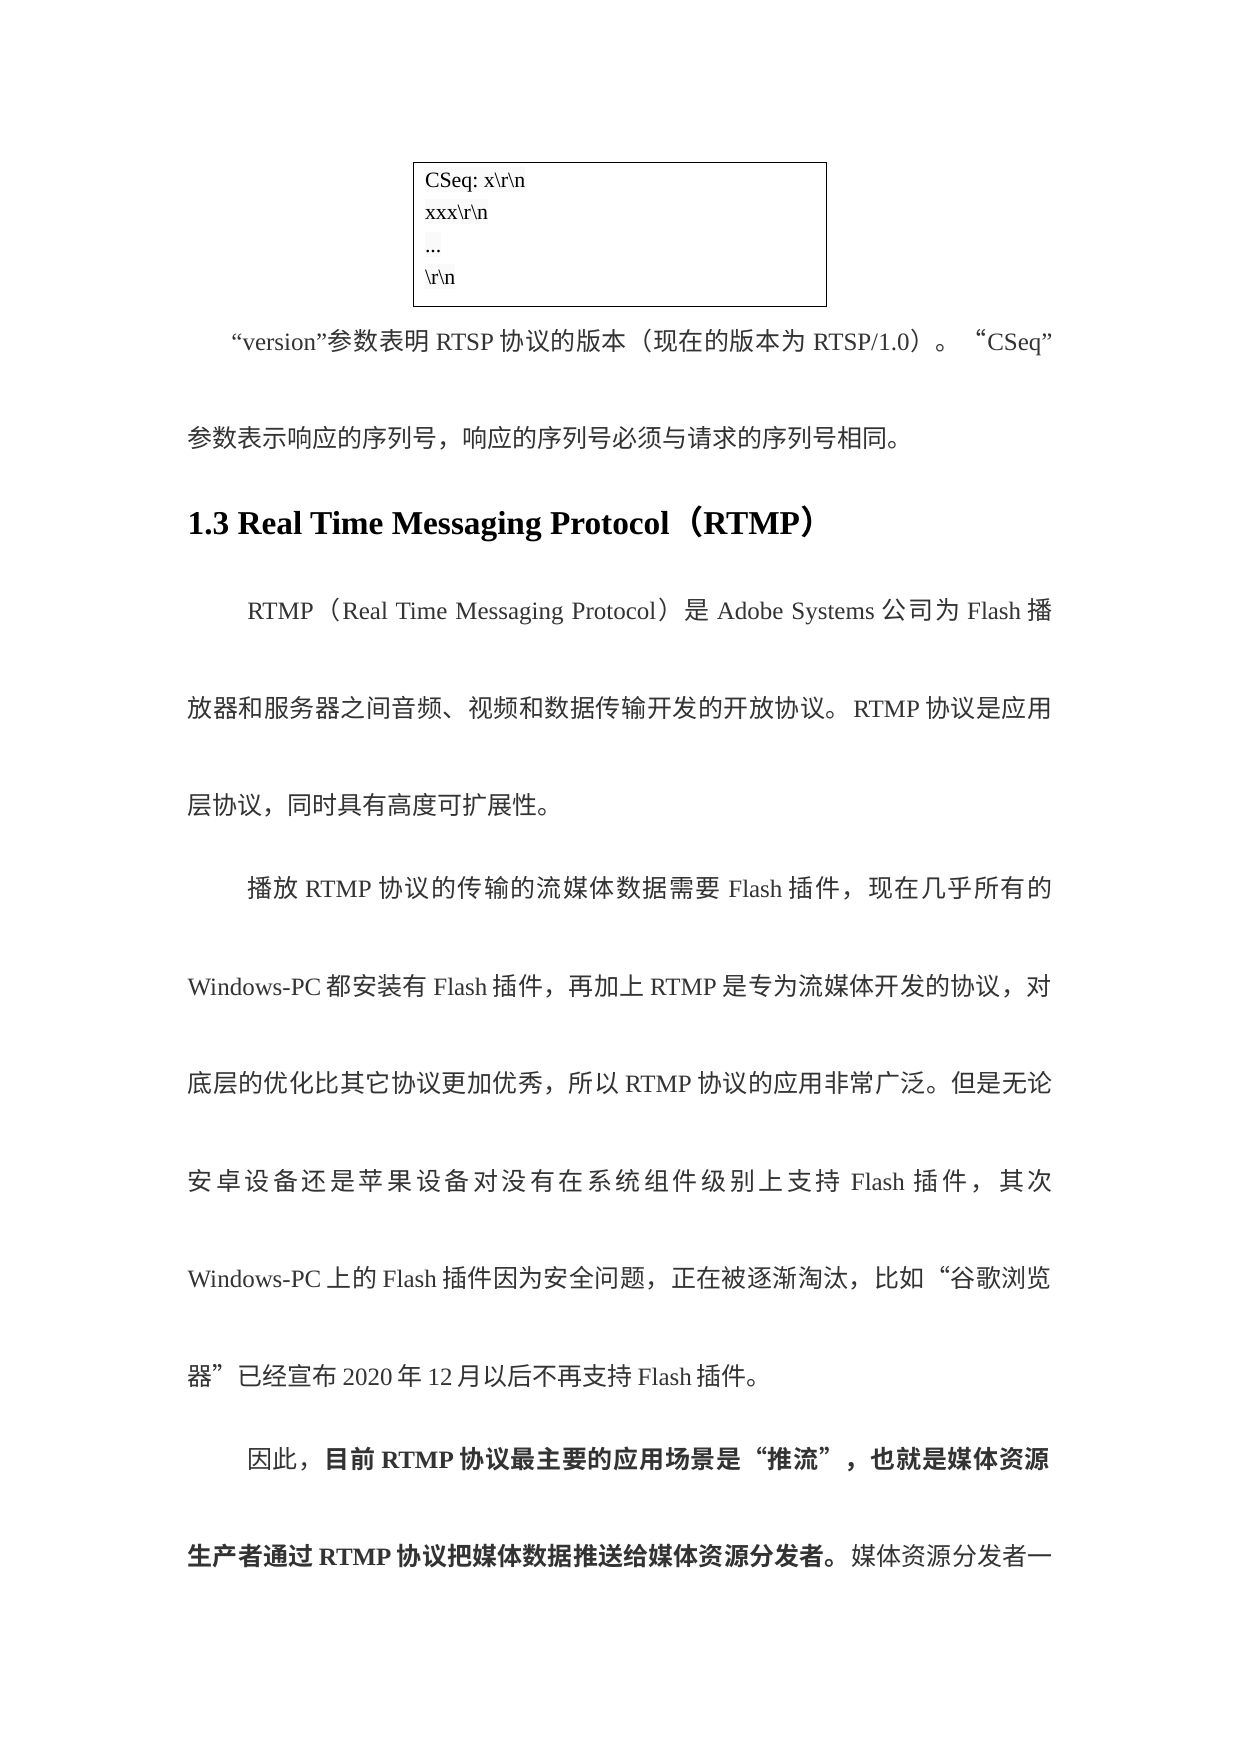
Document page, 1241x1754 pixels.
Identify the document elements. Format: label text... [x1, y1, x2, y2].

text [187, 1425, 1053, 1587]
text RTMP（Real Time Messaging Protocol）是Adobe Systems公司为Flash播放器和服务器之间音频、视频和数据传输开发的开放协议。RTMP协议是应用层协议，同时具有高度可扩展性。 [187, 576, 1053, 836]
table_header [414, 163, 826, 306]
text 播放RTMP协议的传输的流媒体数据需要Flash插件，现在几乎所有的Windows-PC都安装有Flash插件，再加上RTMP 是专为流媒体开发的协议，对底层的优化比其它协议更加优秀，所以RTMP协议的应用非常广泛。但是无论安卓设备还是苹果设备对没有在系统组件级别上支持Flash插件，其次Windows-PC上的Flash插件因为安全问题，正在被逐渐淘汰，比如“谷歌浏览器”已经宣布2020年12月以后不再支持Flash插件。 [187, 854, 1053, 1407]
text “version”参数表明RTSP协议的版本（现在的版本为RTSP/1.0）。“CSeq”参数表示响应的序列号，响应的序列号必须与请求的序列号相同。 [187, 307, 1053, 469]
subtitle 1.3 Real Time Messaging Protocol（RTMP） [187, 487, 1053, 552]
